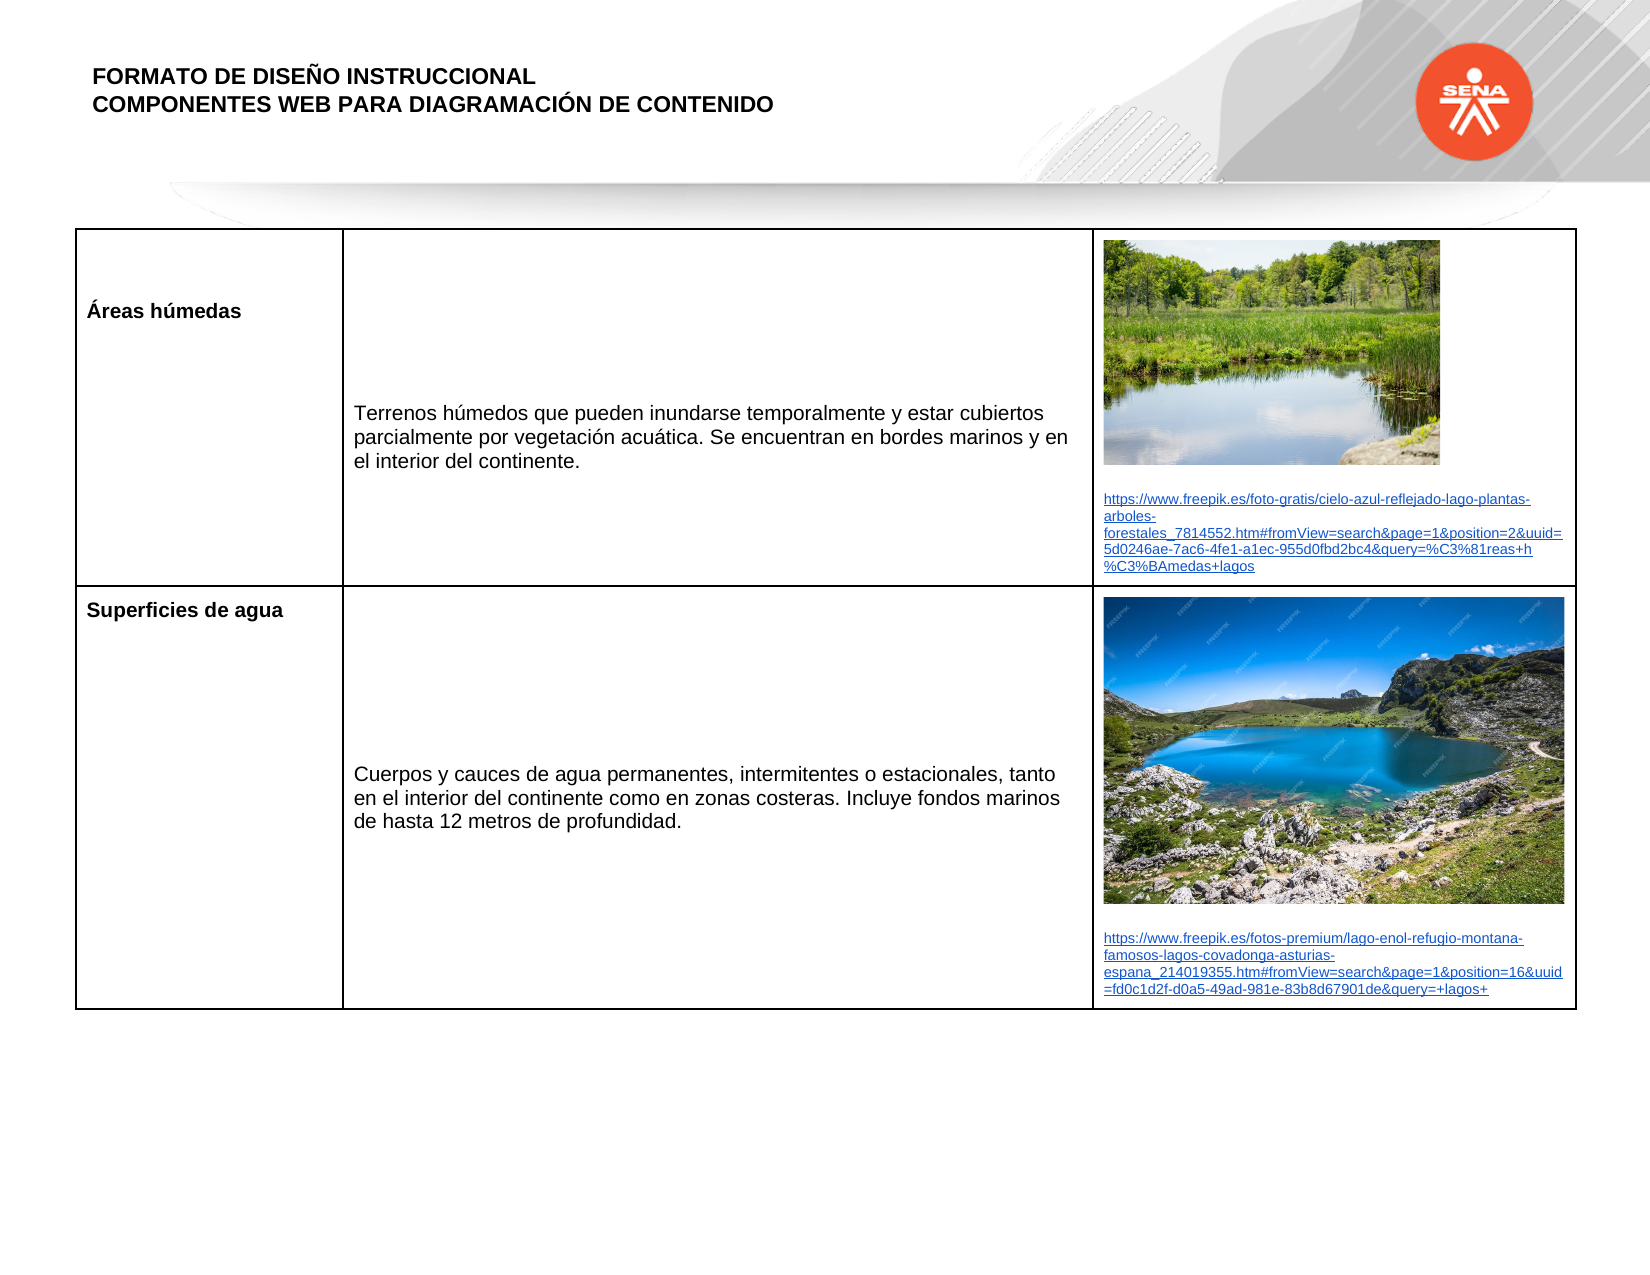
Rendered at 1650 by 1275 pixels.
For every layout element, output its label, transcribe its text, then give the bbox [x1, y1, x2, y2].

picture [1103, 240, 1441, 465]
picture [0, 0, 1650, 229]
table_cell Áreas húmedas [77, 230, 342, 585]
table_cell Superficies de agua [77, 587, 342, 1008]
picture [1103, 597, 1565, 904]
table_cell Cuerpos y cauces de agua permanentes, intermitentes o estacionales, tanto en el interior del continente como en zonas costeras. Incluye fondos marinos de hasta 12 metros de profundidad. [344, 587, 1092, 1008]
table_cell https://www.freepik.es/fotos-premium/lago-enol-refugio-montana-famosos-lagos-covadonga-asturias-espana_214019355.htm#fromView=search&page=1&position=16&uuid=fd0c1d2f-d0a5-49ad-981e-83b8d67901de&query=+lagos+ [1094, 587, 1575, 1008]
table_cell Terrenos húmedos que pueden inundarse temporalmente y estar cubiertos parcialmente por vegetación acuática. Se encuentran en bordes marinos y en el interior del continente. [344, 230, 1092, 585]
table_cell https://www.freepik.es/foto-gratis/cielo-azul-reflejado-lago-plantas-arboles-forestales_7814552.htm#fromView=search&page=1&position=2&uuid=5d0246ae-7ac6-4fe1-a1ec-955d0fbd2bc4&query=%C3%81reas+h%C3%BAmedas+lagos [1094, 230, 1575, 585]
